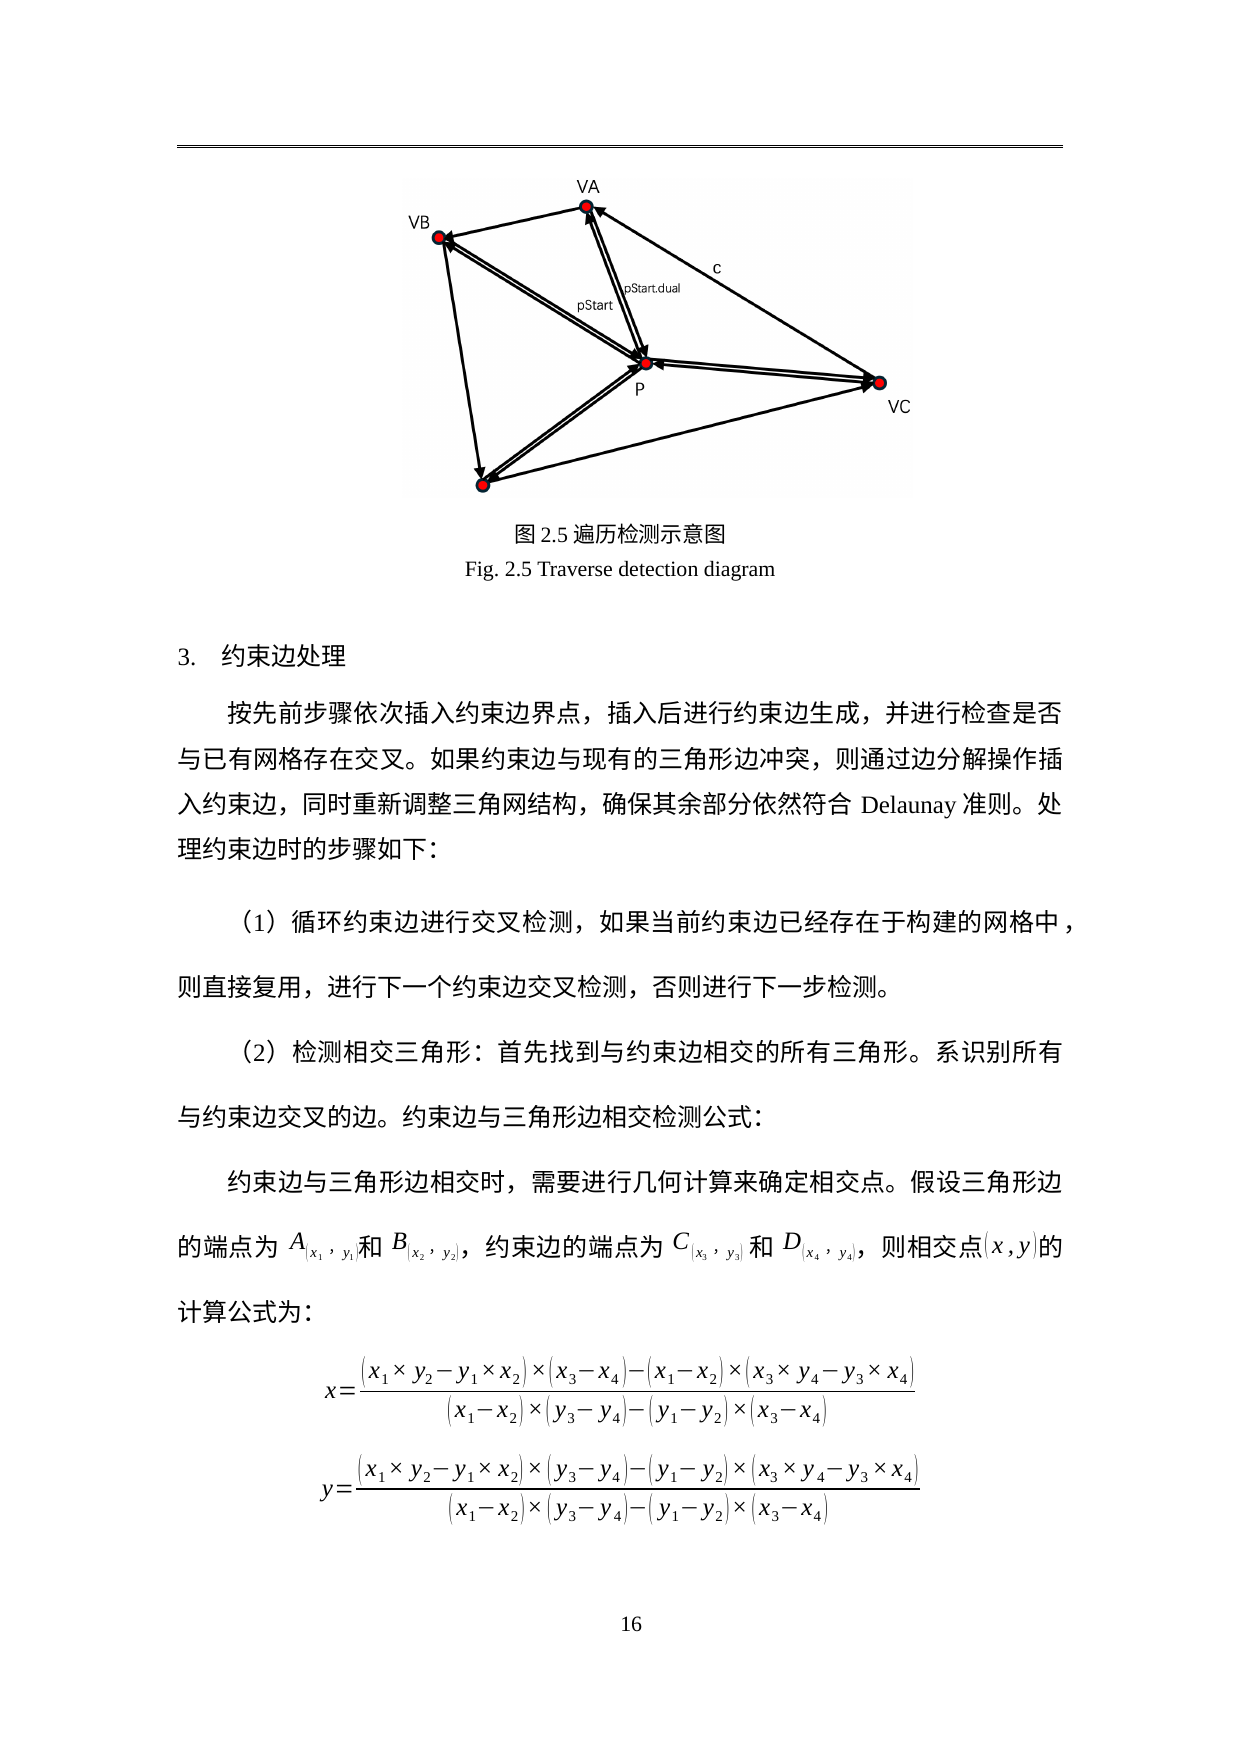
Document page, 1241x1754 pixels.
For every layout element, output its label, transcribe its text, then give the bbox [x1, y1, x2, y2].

text 按先前步骤依次插入约束边界点，插入后进行约束边生成，并进行检查是否与已有网格存在交叉。如果约束边与现有的三角形边冲突，则通过边分解操作插入约束边，同时重新调整三角网结构，确保其余部分依然符合 Delaunay 准则。处理约束边时的步骤如下： [177, 694, 1063, 866]
text 图2.5 遍历检测示意图 [177, 517, 1063, 548]
picture [402, 178, 913, 498]
text （1）循环约束边进行交叉检测，如果当前约束边已经存在于构建的网格中，则直接复用，进行下一个约束边交叉检测，否则进行下一步检测。 [177, 888, 1063, 1018]
text 3. 约束边处理 [177, 636, 1063, 672]
text 约束边与三角形边相交时，需要进行几何计算来确定相交点。假设三角形边的端点为 和 ，约束边的端点为 和 ，则相交点的计算公式为： [177, 1148, 1063, 1343]
text Fig. 2.5 Traverse detection diagram [177, 556, 1063, 581]
text （2）检测相交三角形：首先找到与约束边相交的所有三角形。系识别所有与约束边交叉的边。约束边与三角形边相交检测公式： [177, 1018, 1063, 1148]
